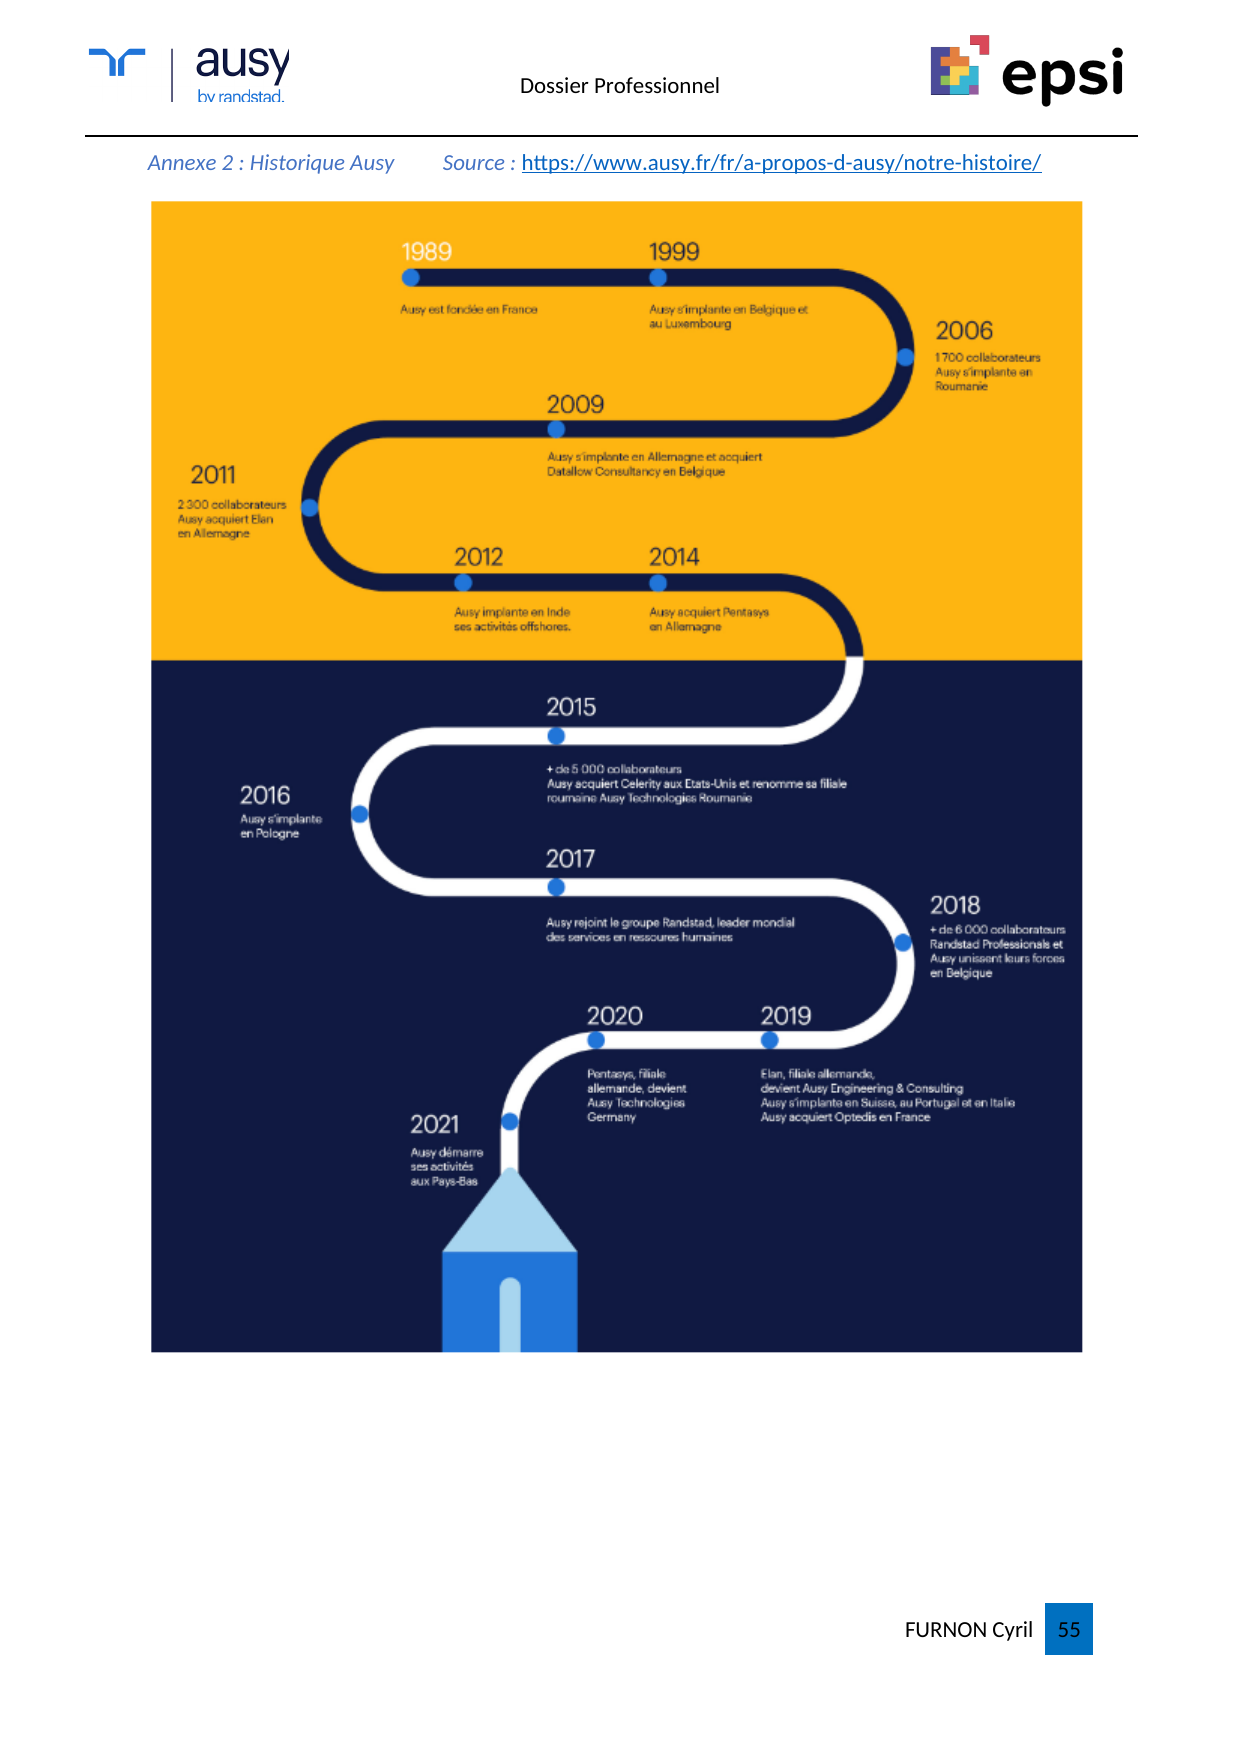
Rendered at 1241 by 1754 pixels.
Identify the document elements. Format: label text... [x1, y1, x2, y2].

picture [147, 194, 1093, 1360]
text Annexe 2 : Historique Ausy Source : https://www.ausy.fr/fr/a-propos-d-ausy/notre-histoire/ [148, 148, 1093, 176]
picture [88, 48, 289, 102]
